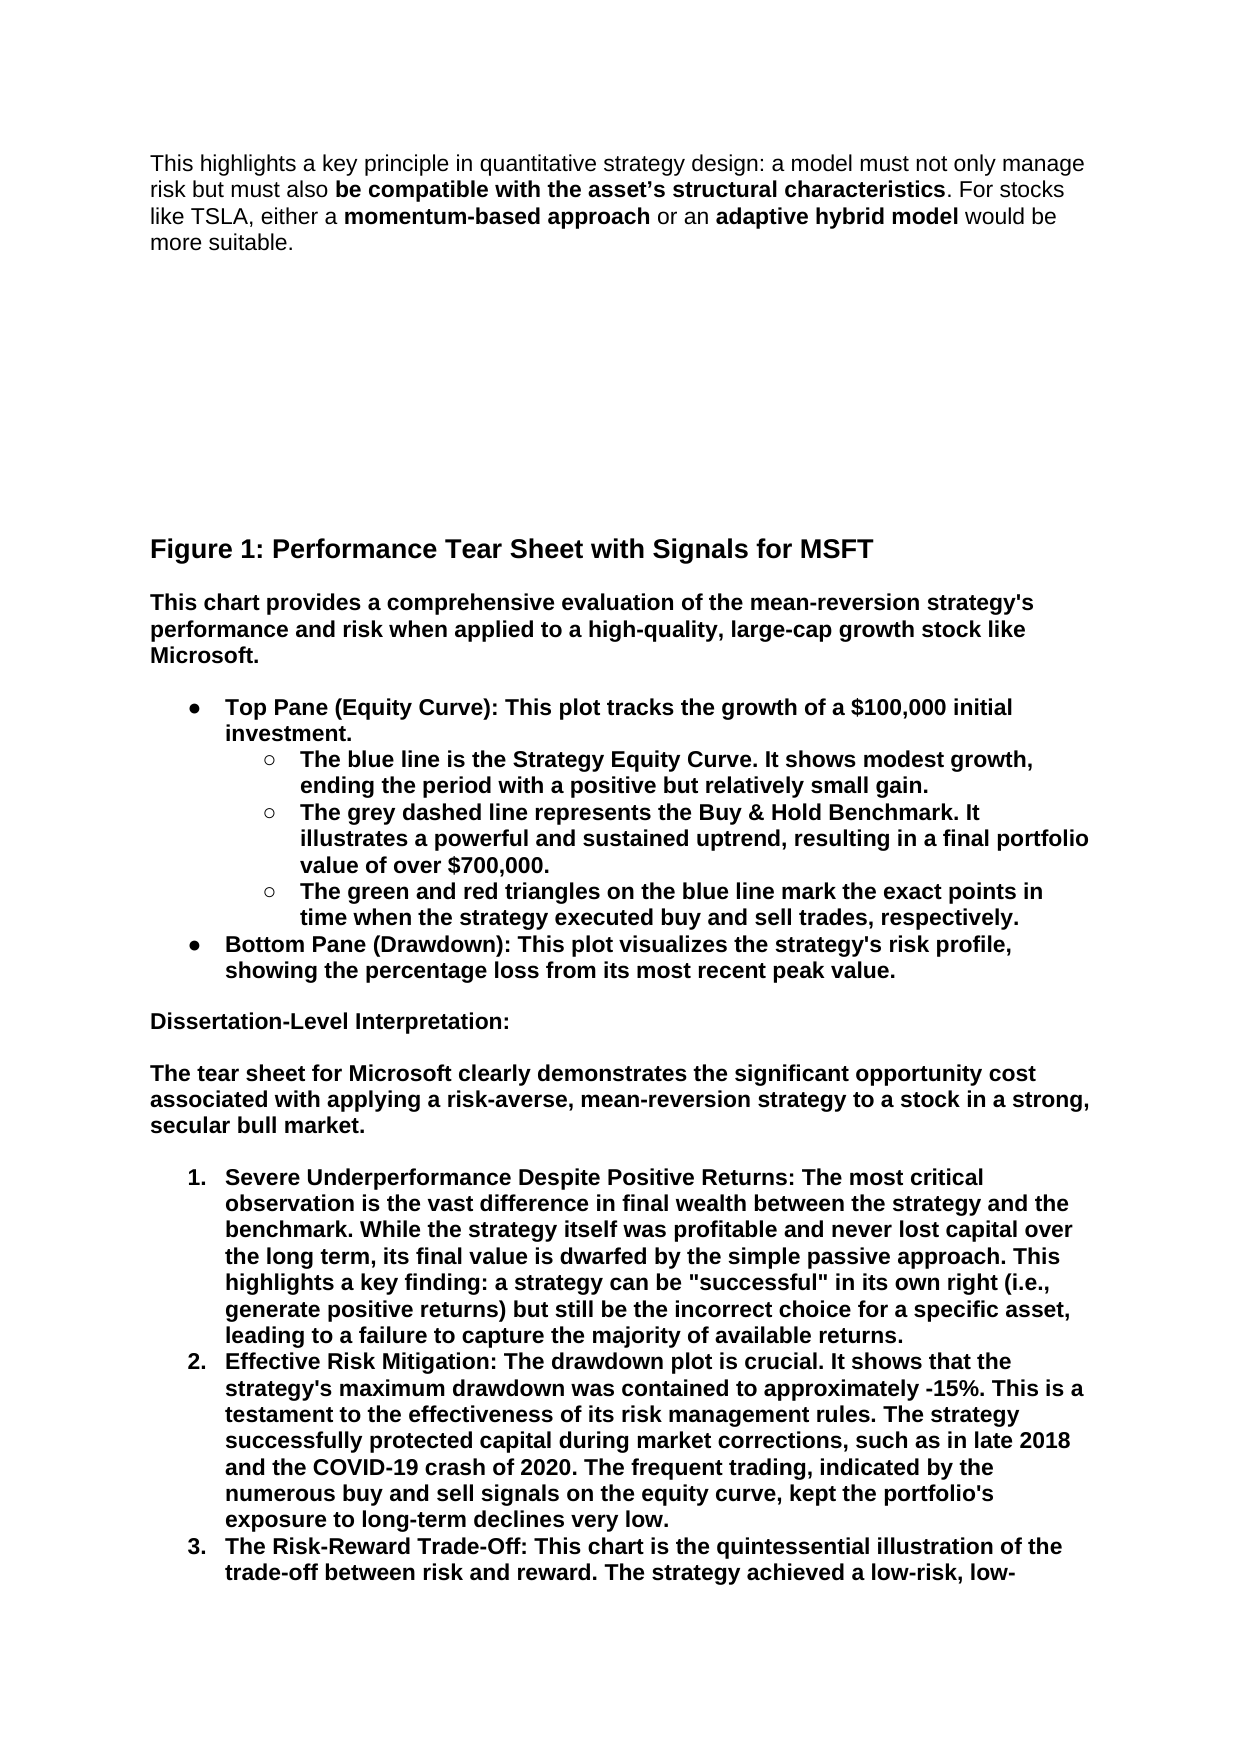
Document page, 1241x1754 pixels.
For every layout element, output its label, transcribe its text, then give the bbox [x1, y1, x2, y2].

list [187, 1533, 1090, 1585]
text This highlights a key principle in quantitative strategy design: a model must not only manage risk but must also be compatible with the asset’s structural characteristics. For stocks like TSLA, either a momentum-based approach or an adaptive hybrid model would be more suitable. [150, 150, 1090, 255]
list The blue line is the Strategy Equity Curve. It shows modest growth, ending the period with a positive but relatively small gain. [262, 746, 1090, 799]
subtitle Figure 1: Performance Tear Sheet with Signals for MSFT [150, 533, 1090, 564]
text This chart provides a comprehensive evaluation of the mean-reversion strategy's performance and risk when applied to a high-quality, large-cap growth stock like Microsoft. [150, 589, 1090, 668]
list The grey dashed line represents the Buy & Hold Benchmark. It illustrates a powerful and sustained uptrend, resulting in a final portfolio value of over $700,000. [262, 799, 1090, 878]
list Bottom Pane (Drawdown): This plot visualizes the strategy's risk profile, showing the percentage loss from its most recent peak value. [187, 931, 1090, 983]
subtitle Dissertation-Level Interpretation: [150, 1008, 1090, 1035]
list Top Pane (Equity Curve): This plot tracks the growth of a $100,000 initial investment. [187, 693, 1090, 746]
text The tear sheet for Microsoft clearly demonstrates the significant opportunity cost associated with applying a risk-averse, mean-reversion strategy to a stock in a strong, secular bull market. [150, 1060, 1090, 1139]
list Effective Risk Mitigation: The drawdown plot is crucial. It shows that the strategy's maximum drawdown was contained to approximately -15%. This is a testament to the effectiveness of its risk management rules. The strategy successfully protected capital during market corrections, such as in late 2018 and the COVID-19 crash of 2020. The frequent trading, indicated by the numerous buy and sell signals on the equity curve, kept the portfolio's exposure to long-term declines very low. [187, 1348, 1090, 1533]
list The green and red triangles on the blue line mark the exact points in time when the strategy executed buy and sell trades, respectively. [262, 878, 1090, 931]
list Severe Underperformance Despite Positive Returns: The most critical observation is the vast difference in final wealth between the strategy and the benchmark. While the strategy itself was profitable and never lost capital over the long term, its final value is dwarfed by the simple passive approach. This highlights a key finding: a strategy can be "successful" in its own right (i.e., generate positive returns) but still be the incorrect choice for a specific asset, leading to a failure to capture the majority of available returns. [187, 1164, 1090, 1348]
